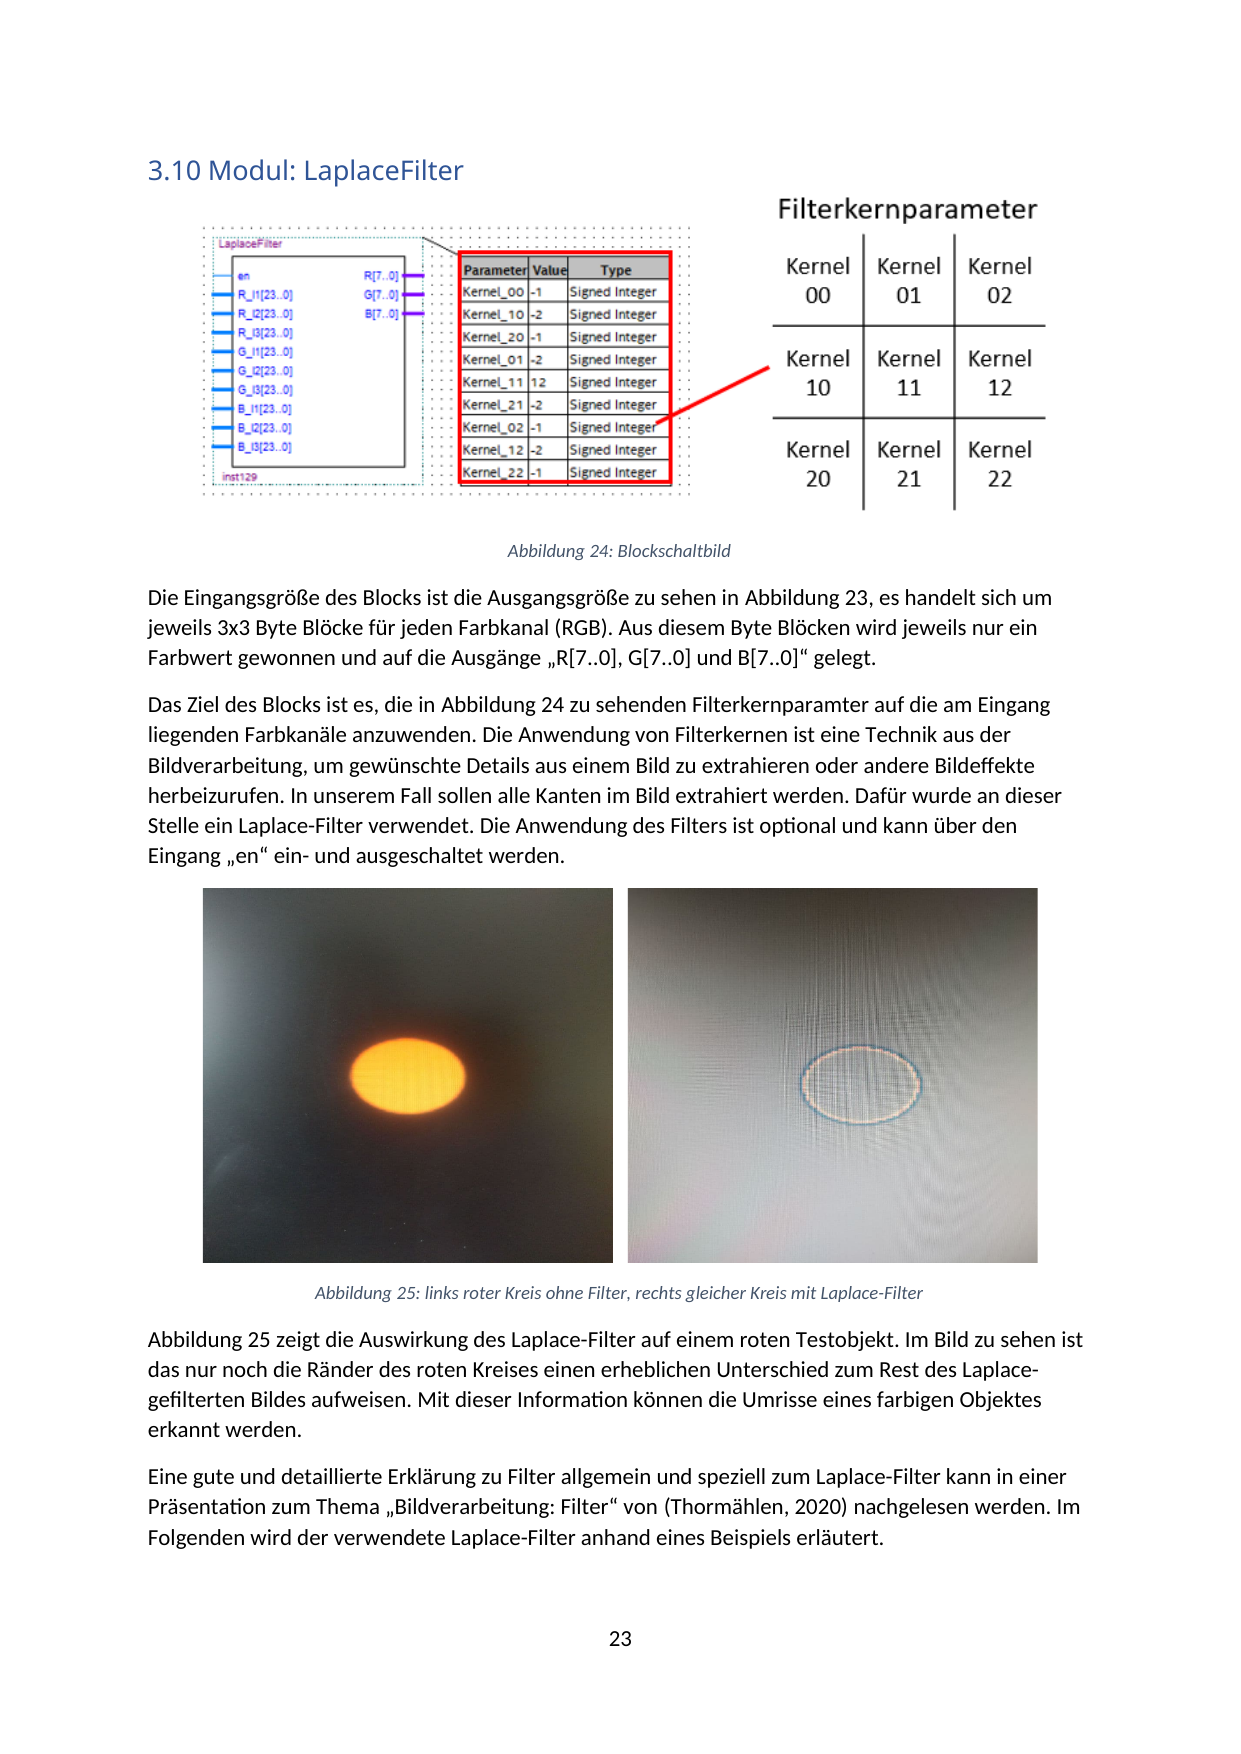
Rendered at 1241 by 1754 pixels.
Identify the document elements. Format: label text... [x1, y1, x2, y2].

picture [193, 191, 1047, 521]
text Eine gute und detaillierte Erklärung zu Filter allgemein und speziell zum Laplace-Filter kann in einer Präsentation zum Thema „Bildverarbeitung: Filter“ von nachgelesen werden. Im Folgenden wird der verwendete Laplace-Filter anhand eines Beispiels erläutert. [148, 1462, 1093, 1551]
picture [202, 888, 1038, 1263]
text Das Ziel des Blocks ist es, die in Abbildung 24 zu sehenden Filterkernparamter auf die am Eingang liegenden Farbkanäle anzuwenden. Die Anwendung von Filterkernen ist eine Technik aus der Bildverarbeitung, um gewünschte Details aus einem Bild zu extrahieren oder andere Bildeffekte herbeizurufen. In unserem Fall sollen alle Kanten im Bild extrahiert werden. Dafür wurde an dieser Stelle ein Laplace-Filter verwendet. Die Anwendung des Filters ist optional und kann über den Eingang „en“ ein- und ausgeschaltet werden. [148, 690, 1093, 869]
text Abbildung 25 zeigt die Auswirkung des Laplace-Filter auf einem roten Testobjekt. Im Bild zu sehen ist das nur noch die Ränder des roten Kreises einen erheblichen Unterschied zum Rest des Laplace-gefilterten Bildes aufweisen. Mit dieser Information können die Umrisse eines farbigen Objektes erkannt werden. [148, 1325, 1093, 1443]
subtitle Modul: LaplaceFilter [148, 152, 1093, 189]
text Die Eingangsgröße des Blocks ist die Ausgangsgröße zu sehen in Abbildung 23, es handelt sich um jeweils 3x3 Byte Blöcke für jeden Farbkanal (RGB). Aus diesem Byte Blöcken wird jeweils nur ein Farbwert gewonnen und auf die Ausgänge „R[7..0], G[7..0] und B[7..0]“ gelegt. [148, 583, 1093, 672]
text Abbildung 25: links roter Kreis ohne Filter, rechts gleicher Kreis mit Laplace-Filter [148, 1281, 1093, 1304]
text Abbildung 24: Blockschaltbild [148, 539, 1093, 562]
